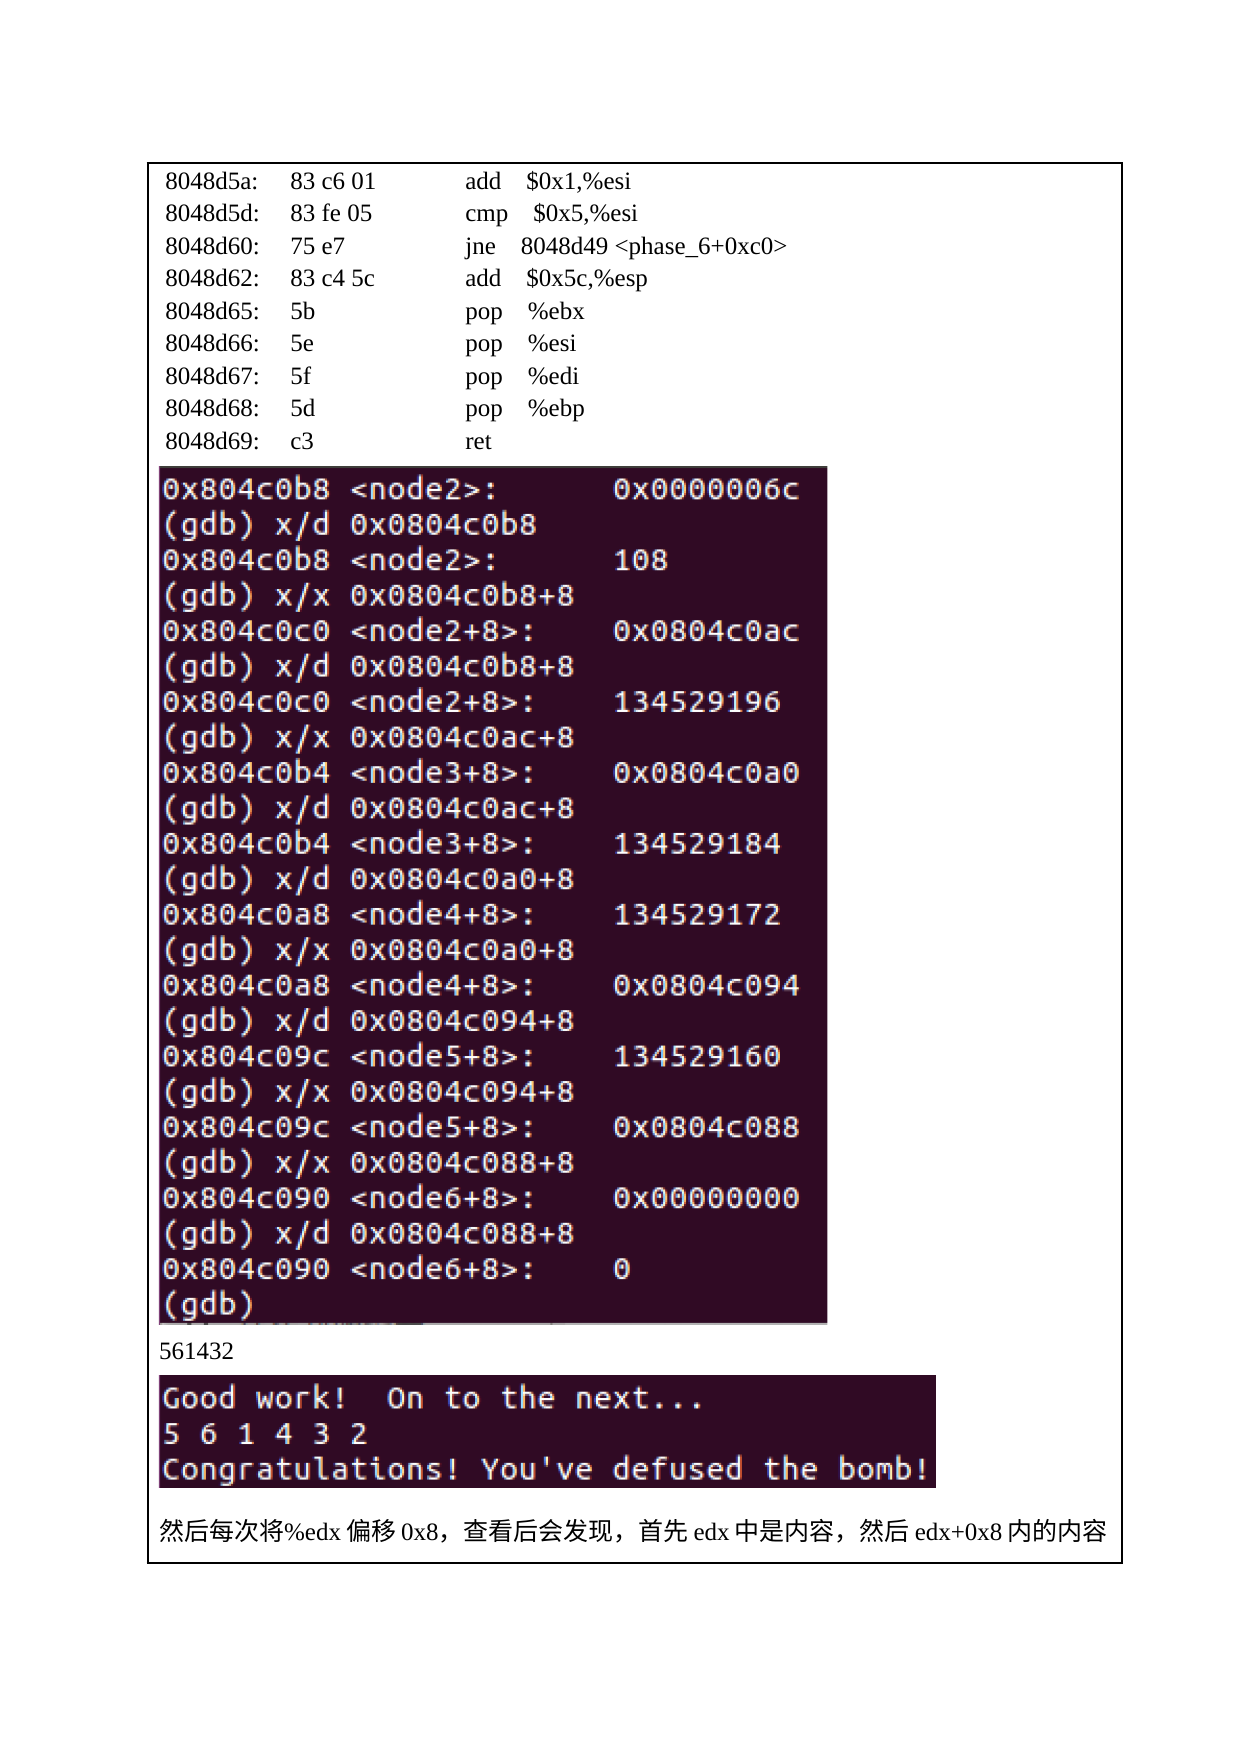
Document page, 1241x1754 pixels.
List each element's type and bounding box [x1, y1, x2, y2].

picture [158, 1375, 936, 1488]
picture [158, 466, 828, 1325]
table_cell [149, 164, 1121, 1562]
